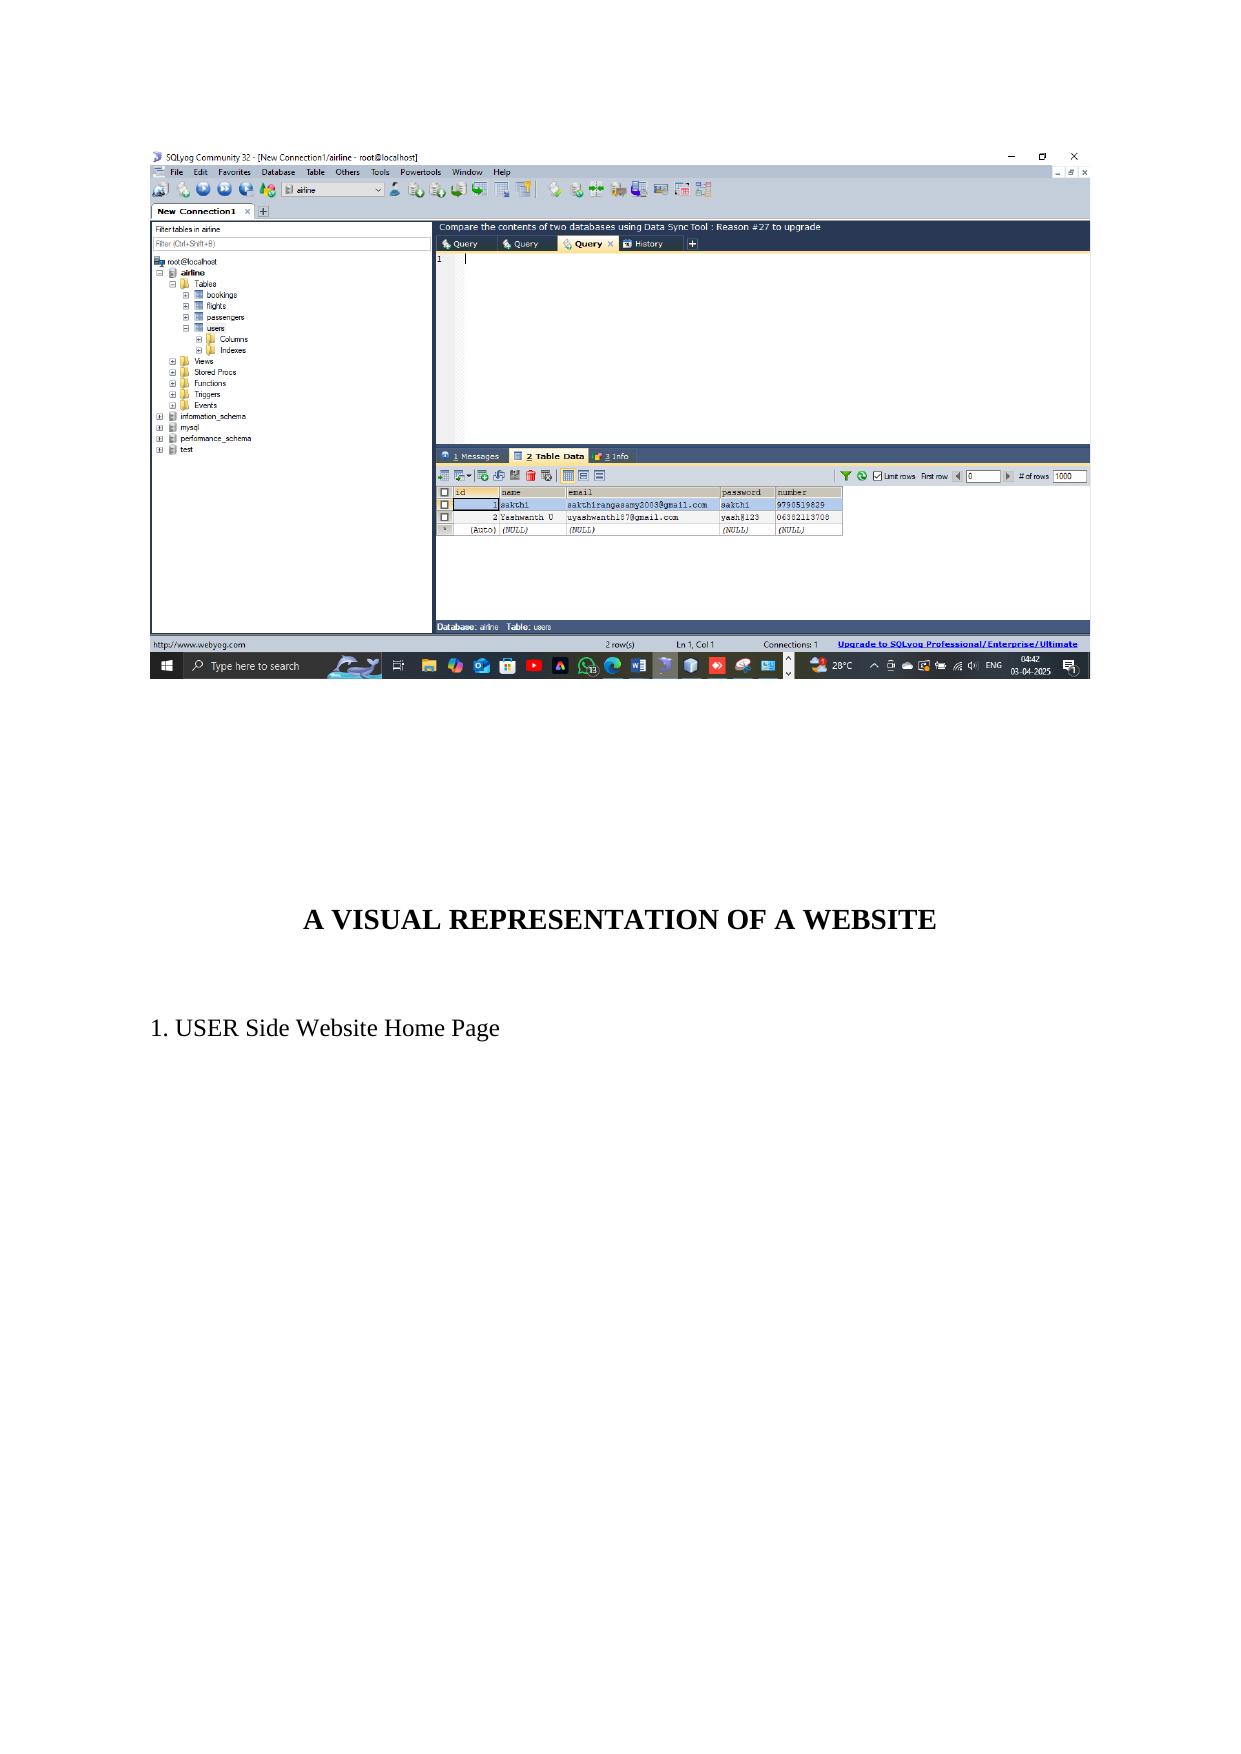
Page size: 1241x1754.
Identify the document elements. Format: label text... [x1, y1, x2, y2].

text 1. USER Side Website Home Page [150, 1013, 1090, 1042]
text A VISUAL REPRESENTATION OF A WEBSITE [150, 902, 1090, 936]
picture [150, 150, 1091, 679]
